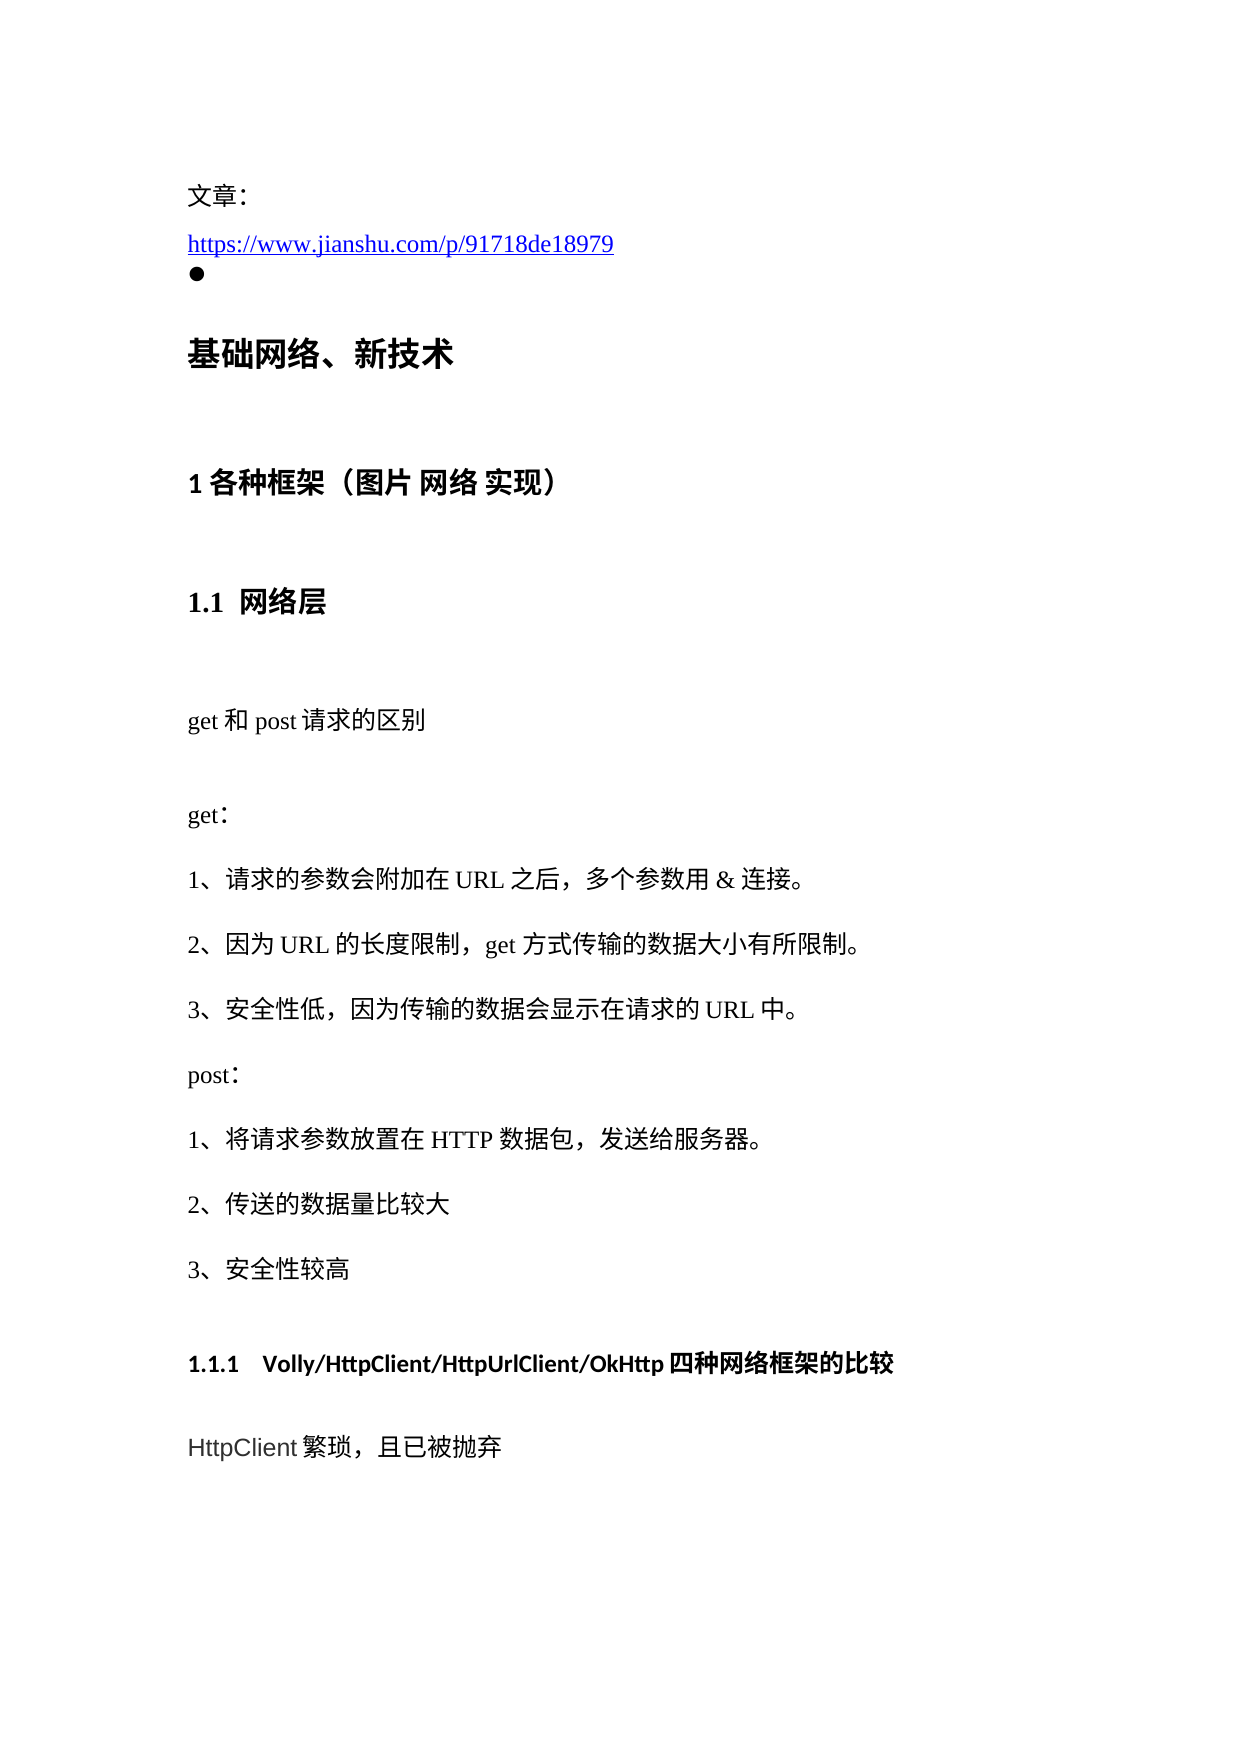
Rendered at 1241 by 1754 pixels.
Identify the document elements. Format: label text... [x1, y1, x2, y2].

subtitle 1 各种框架（图片 网络 实现） [187, 448, 1053, 513]
text 文章： [187, 162, 1053, 227]
text HttpClient 繁琐，且已被抛弃 [187, 1413, 1053, 1478]
text get 和 post请求的区别 [187, 686, 1053, 751]
text get： 1、请求的参数会附加在URL之后，多个参数用 & 连接。 2、因为URL的长度限制，get 方式传输的数据大小有所限制。 3、安全性低，因为传输的数据会显示在请求的URL中。 post： 1、将请求参数放置在 HTTP 数据包，发送给服务器。 2、传送的数据量比较大 3、安全性较高 [187, 780, 1053, 1300]
subtitle Volly/HttpClient/HttpUrlClient/OkHttp四种网络框架的比较 [187, 1329, 1053, 1394]
text https://www.jianshu.com/p/91718de18979 [187, 227, 1053, 259]
subtitle 网络层 [187, 567, 1053, 632]
subtitle 基础网络、新技术 [187, 319, 1053, 384]
